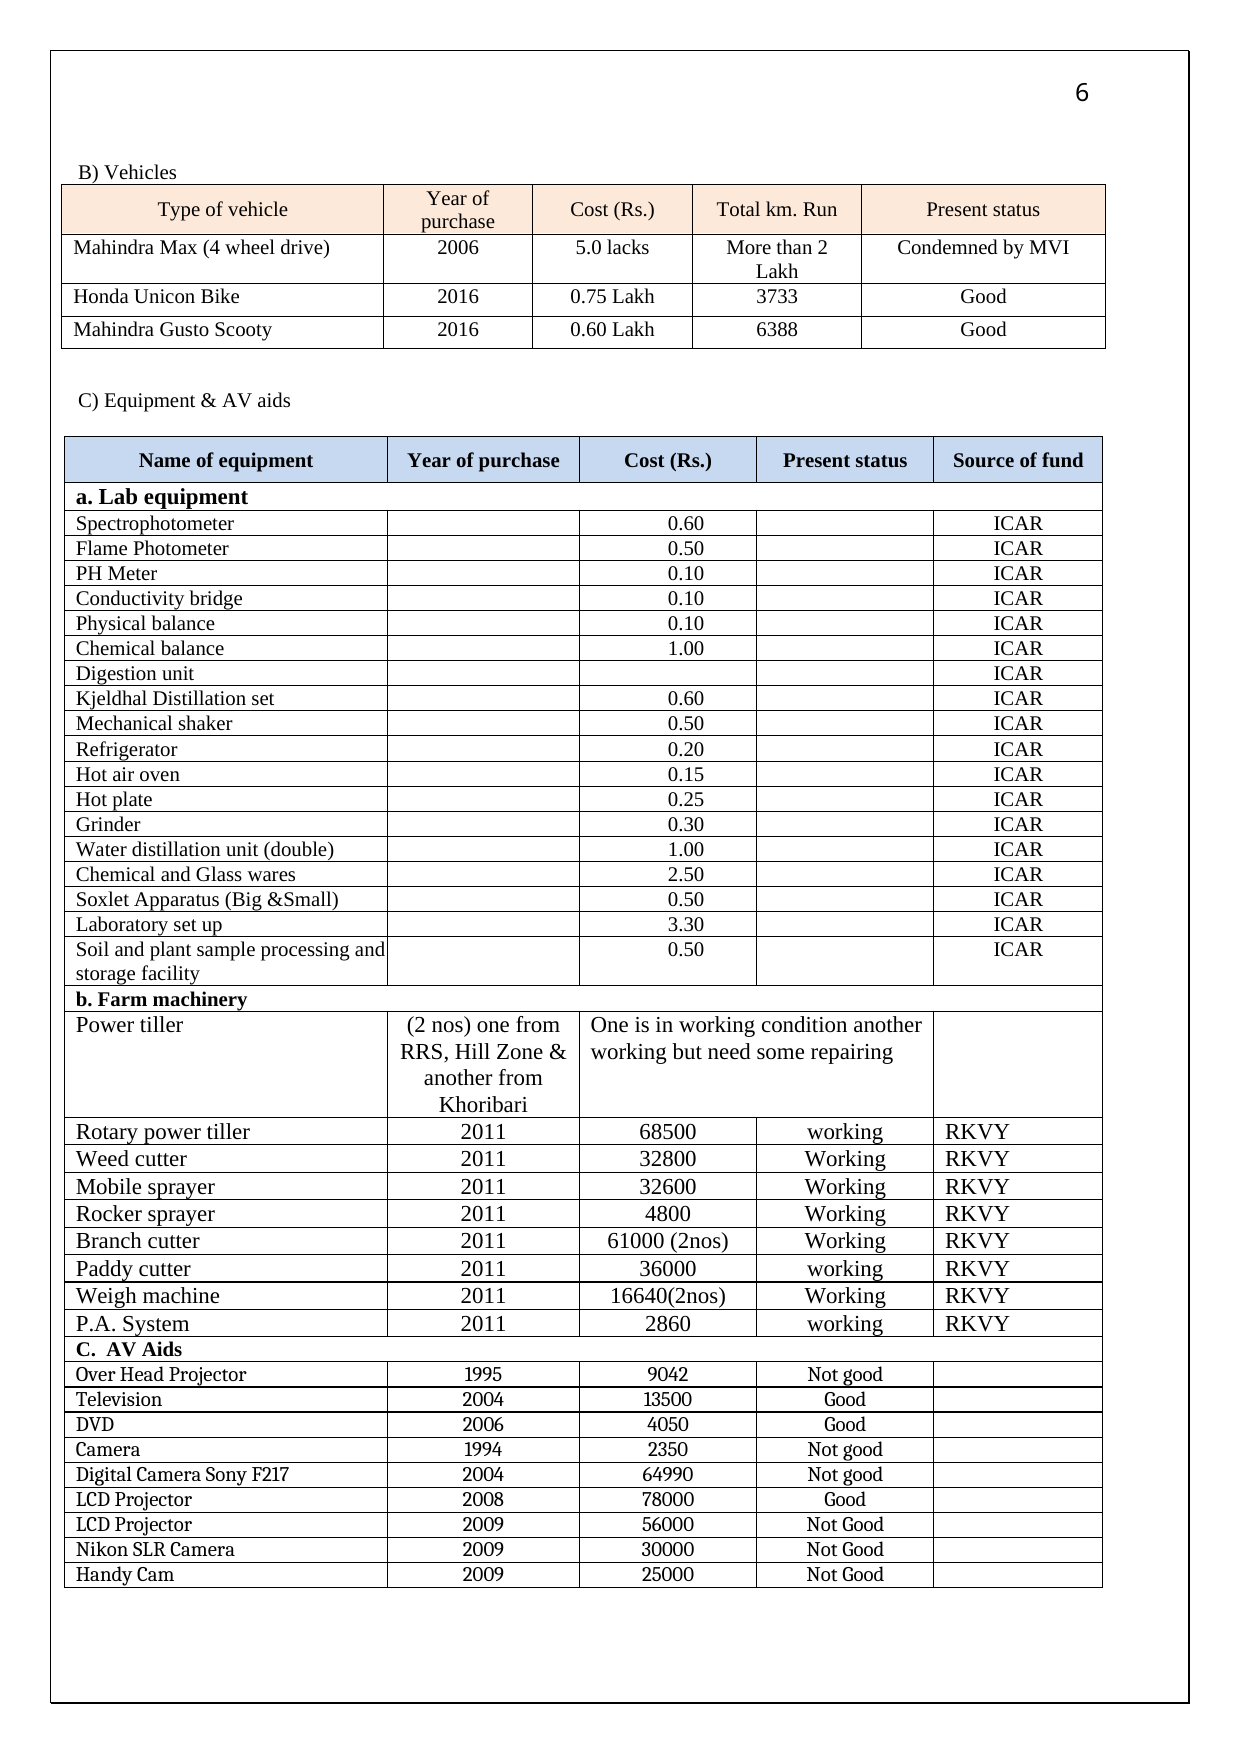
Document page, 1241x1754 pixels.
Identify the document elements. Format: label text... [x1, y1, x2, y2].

table_cell Not good [757, 1438, 933, 1462]
table_cell 2006 [388, 1413, 579, 1437]
table_cell RKVY [934, 1310, 1102, 1336]
table_cell ICAR [934, 787, 1102, 811]
table_cell 56000 [580, 1513, 756, 1537]
table_cell ICAR [934, 686, 1102, 710]
table_cell RKVY [934, 1173, 1102, 1199]
table_cell [934, 1488, 1102, 1512]
table_cell [934, 1388, 1102, 1411]
table_cell 2.50 [580, 862, 756, 886]
table_cell 2004 [388, 1388, 579, 1411]
table_cell 2011 [388, 1310, 579, 1336]
table_cell Good [862, 317, 1105, 348]
table_cell [757, 511, 933, 534]
table_cell Hot plate [65, 787, 387, 811]
table_cell Physical balance [65, 611, 387, 635]
table_cell 2016 [384, 284, 532, 316]
table_cell Working [757, 1283, 933, 1309]
table_cell 2011 [388, 1228, 579, 1254]
table_cell 0.50 [580, 937, 756, 985]
table_cell LCD Projector [65, 1488, 387, 1512]
table_cell [388, 586, 579, 610]
table_cell 4050 [580, 1413, 756, 1437]
table_cell RKVY [934, 1118, 1102, 1144]
table_cell ICAR [934, 912, 1102, 936]
table_cell [757, 837, 933, 861]
table_cell Digital Camera Sony F217 [65, 1463, 387, 1487]
table_header Cost (Rs.) [533, 185, 692, 233]
table_cell ICAR [934, 511, 1102, 534]
table_cell One is in working condition another working but need some repairing [580, 1012, 933, 1117]
table_cell Television [65, 1388, 387, 1411]
table_cell working [757, 1255, 933, 1281]
table_cell ICAR [934, 937, 1102, 985]
table_cell 1.00 [580, 636, 756, 660]
table_header Total km. Run [693, 185, 861, 233]
table_cell Spectrophotometer [65, 511, 387, 534]
table_cell 9042 [580, 1362, 756, 1386]
table_cell 6388 [693, 317, 861, 348]
table_cell Paddy cutter [65, 1255, 387, 1281]
table_cell Working [757, 1200, 933, 1227]
table_header Name of equipment [65, 437, 387, 482]
table_cell [934, 1413, 1102, 1437]
table_header Type of vehicle [62, 185, 383, 233]
table_cell 1995 [388, 1362, 579, 1386]
table_cell [757, 661, 933, 685]
table_cell [757, 862, 933, 886]
table_cell 36000 [580, 1255, 756, 1281]
table_cell [934, 1463, 1102, 1487]
table_cell Not good [757, 1463, 933, 1487]
table_cell 4800 [580, 1200, 756, 1227]
table_cell [388, 837, 579, 861]
table_cell [388, 862, 579, 886]
table_cell ICAR [934, 561, 1102, 585]
table_cell ICAR [934, 636, 1102, 660]
table_cell Flame Photometer [65, 536, 387, 560]
table_cell 1.00 [580, 837, 756, 861]
table_cell [934, 1563, 1102, 1587]
table_cell [388, 511, 579, 534]
table_cell 0.75 Lakh [533, 284, 692, 316]
table_cell 0.50 [580, 536, 756, 560]
table_cell 25000 [580, 1563, 756, 1587]
table_cell ICAR [934, 736, 1102, 761]
table_cell ICAR [934, 887, 1102, 911]
table_cell [388, 787, 579, 811]
table_cell PH Meter [65, 561, 387, 585]
table_cell 0.50 [580, 711, 756, 735]
table_cell [388, 686, 579, 710]
table_cell [388, 812, 579, 836]
table_cell Honda Unicon Bike [62, 284, 383, 316]
table_cell More than 2 Lakh [693, 235, 861, 283]
table_cell 3733 [693, 284, 861, 316]
table_cell P.A. System [65, 1310, 387, 1336]
table_cell [757, 536, 933, 560]
table_cell [388, 611, 579, 635]
table_cell 0.60 [580, 511, 756, 534]
table_cell ICAR [934, 837, 1102, 861]
text B) Vehicles [78, 160, 1089, 184]
table_cell Power tiller [65, 1012, 387, 1117]
table_header Year of purchase [388, 437, 579, 482]
table_cell Grinder [65, 812, 387, 836]
table_cell ICAR [934, 611, 1102, 635]
table_cell 13500 [580, 1388, 756, 1411]
table_cell 0.25 [580, 787, 756, 811]
table_cell 2011 [388, 1118, 579, 1144]
table_cell 2011 [388, 1145, 579, 1172]
table_cell Conductivity bridge [65, 586, 387, 610]
table_cell Working [757, 1228, 933, 1254]
table_cell [757, 787, 933, 811]
table_cell b. Farm machinery [65, 986, 1102, 1011]
table_cell Over Head Projector [65, 1362, 387, 1386]
table_cell ICAR [934, 586, 1102, 610]
table_cell Camera [65, 1438, 387, 1462]
table_cell [388, 736, 579, 761]
table_cell [757, 711, 933, 735]
table_header Present status [862, 185, 1105, 233]
table_cell Rotary power tiller [65, 1118, 387, 1144]
table_cell LCD Projector [65, 1513, 387, 1537]
table_cell Working [757, 1145, 933, 1172]
table_cell 30000 [580, 1538, 756, 1562]
table_cell [757, 887, 933, 911]
table_cell Good [757, 1413, 933, 1437]
table_cell 78000 [580, 1488, 756, 1512]
table_cell Soxlet Apparatus (Big &Small) [65, 887, 387, 911]
table_cell Mahindra Gusto Scooty [62, 317, 383, 348]
table_cell Refrigerator [65, 736, 387, 761]
table_cell 0.10 [580, 561, 756, 585]
table_cell 68500 [580, 1118, 756, 1144]
table_cell [934, 1012, 1102, 1117]
table_cell 32600 [580, 1173, 756, 1199]
table_cell ICAR [934, 862, 1102, 886]
table_cell Not Good [757, 1538, 933, 1562]
table_header Present status [757, 437, 933, 482]
table_cell 0.60 Lakh [533, 317, 692, 348]
table_cell 1994 [388, 1438, 579, 1462]
table_cell [757, 586, 933, 610]
table_header Year of purchase [384, 185, 532, 233]
table_cell [388, 561, 579, 585]
table_cell RKVY [934, 1200, 1102, 1227]
table_cell [388, 937, 579, 985]
table_cell RKVY [934, 1283, 1102, 1309]
table_cell 2009 [388, 1538, 579, 1562]
table_cell 2009 [388, 1563, 579, 1587]
table_cell 2009 [388, 1513, 579, 1537]
table_cell 0.50 [580, 887, 756, 911]
table_cell [757, 636, 933, 660]
table_cell Mobile sprayer [65, 1173, 387, 1199]
table_cell Good [757, 1488, 933, 1512]
table_cell [757, 736, 933, 761]
table_cell [757, 762, 933, 786]
table_cell 0.30 [580, 812, 756, 836]
table_cell working [757, 1118, 933, 1144]
table_cell 16640(2nos) [580, 1283, 756, 1309]
table_cell [388, 661, 579, 685]
table_cell Condemned by MVI [862, 235, 1105, 283]
table_cell Weed cutter [65, 1145, 387, 1172]
table_cell Chemical balance [65, 636, 387, 660]
table_cell Soil and plant sample processing and storage facility [65, 937, 387, 985]
table_cell 2011 [388, 1173, 579, 1199]
table_cell 2011 [388, 1255, 579, 1281]
table_cell 5.0 lacks [533, 235, 692, 283]
table_cell Handy Cam [65, 1563, 387, 1587]
table_cell 2016 [384, 317, 532, 348]
table_cell 0.10 [580, 611, 756, 635]
table_cell Nikon SLR Camera [65, 1538, 387, 1562]
table_cell 64990 [580, 1463, 756, 1487]
table_cell [934, 1438, 1102, 1462]
table_cell RKVY [934, 1145, 1102, 1172]
table_cell [580, 661, 756, 685]
table_cell 2011 [388, 1200, 579, 1227]
table_cell ICAR [934, 536, 1102, 560]
table_cell [934, 1513, 1102, 1537]
table_cell Not good [757, 1362, 933, 1386]
table_cell ICAR [934, 812, 1102, 836]
table_cell 0.15 [580, 762, 756, 786]
table_cell 0.10 [580, 586, 756, 610]
table_cell working [757, 1310, 933, 1336]
table_cell 0.20 [580, 736, 756, 761]
table_cell [757, 812, 933, 836]
table_cell Not Good [757, 1563, 933, 1587]
table_cell Mechanical shaker [65, 711, 387, 735]
table_cell Weigh machine [65, 1283, 387, 1309]
table_cell ICAR [934, 762, 1102, 786]
table_cell Digestion unit [65, 661, 387, 685]
table_cell [388, 636, 579, 660]
table_cell Not Good [757, 1513, 933, 1537]
table_cell [757, 937, 933, 985]
table_cell [388, 711, 579, 735]
table_cell Chemical and Glass wares [65, 862, 387, 886]
table_cell DVD [65, 1413, 387, 1437]
table_cell [934, 1362, 1102, 1386]
table_cell Rocker sprayer [65, 1200, 387, 1227]
table_cell 32800 [580, 1145, 756, 1172]
table_cell Branch cutter [65, 1228, 387, 1254]
table_cell [757, 686, 933, 710]
table_header Cost (Rs.) [580, 437, 756, 482]
table_cell C. AV Aids [65, 1337, 1102, 1361]
table_cell 2350 [580, 1438, 756, 1462]
table_cell 2006 [384, 235, 532, 283]
table_cell [757, 561, 933, 585]
table_cell Working [757, 1173, 933, 1199]
table_cell 3.30 [580, 912, 756, 936]
table_cell [388, 887, 579, 911]
table_cell Kjeldhal Distillation set [65, 686, 387, 710]
table_cell 2008 [388, 1488, 579, 1512]
table_cell [934, 1538, 1102, 1562]
table_cell Laboratory set up [65, 912, 387, 936]
table_cell RKVY [934, 1255, 1102, 1281]
table_cell 2011 [388, 1283, 579, 1309]
table_cell (2 nos) one from RRS, Hill Zone & another from Khoribari [388, 1012, 579, 1117]
table_cell Water distillation unit (double) [65, 837, 387, 861]
table_cell [388, 762, 579, 786]
table_cell [388, 912, 579, 936]
table_cell ICAR [934, 661, 1102, 685]
table_cell Good [862, 284, 1105, 316]
table_cell Good [757, 1388, 933, 1411]
table_cell Mahindra Max (4 wheel drive) [62, 235, 383, 283]
table_cell a. Lab equipment [65, 483, 1102, 509]
table_cell [757, 611, 933, 635]
table_cell 0.60 [580, 686, 756, 710]
table_cell [757, 912, 933, 936]
table_cell Hot air oven [65, 762, 387, 786]
table_cell 61000 (2nos) [580, 1228, 756, 1254]
table_cell 2860 [580, 1310, 756, 1336]
table_cell [388, 536, 579, 560]
text C) Equipment & AV aids [78, 388, 1089, 412]
table_cell 2004 [388, 1463, 579, 1487]
table_cell RKVY [934, 1228, 1102, 1254]
table_cell ICAR [934, 711, 1102, 735]
table_header Source of fund [934, 437, 1102, 482]
